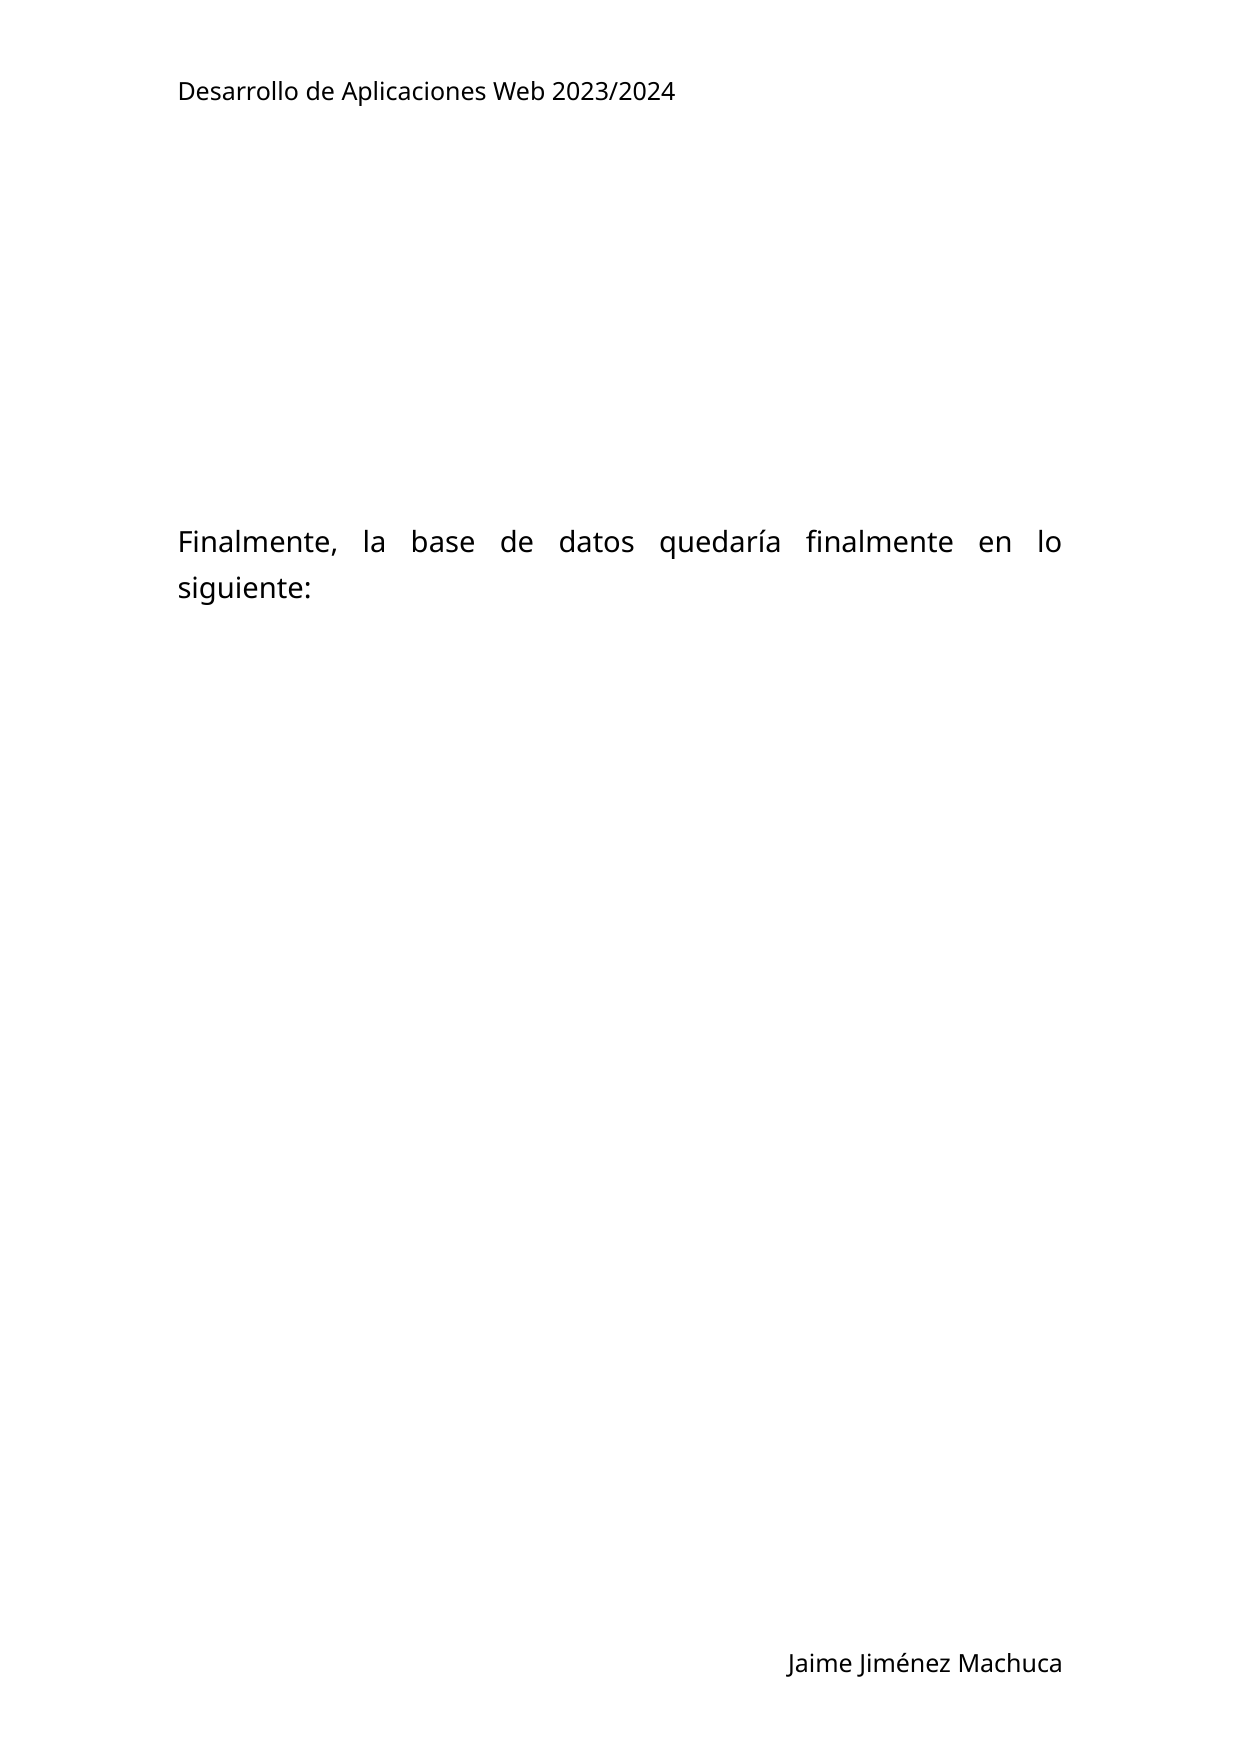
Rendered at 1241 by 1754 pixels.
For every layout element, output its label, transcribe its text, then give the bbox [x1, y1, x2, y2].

text Finalmente, la base de datos quedaría finalmente en lo siguiente: [177, 521, 1063, 607]
